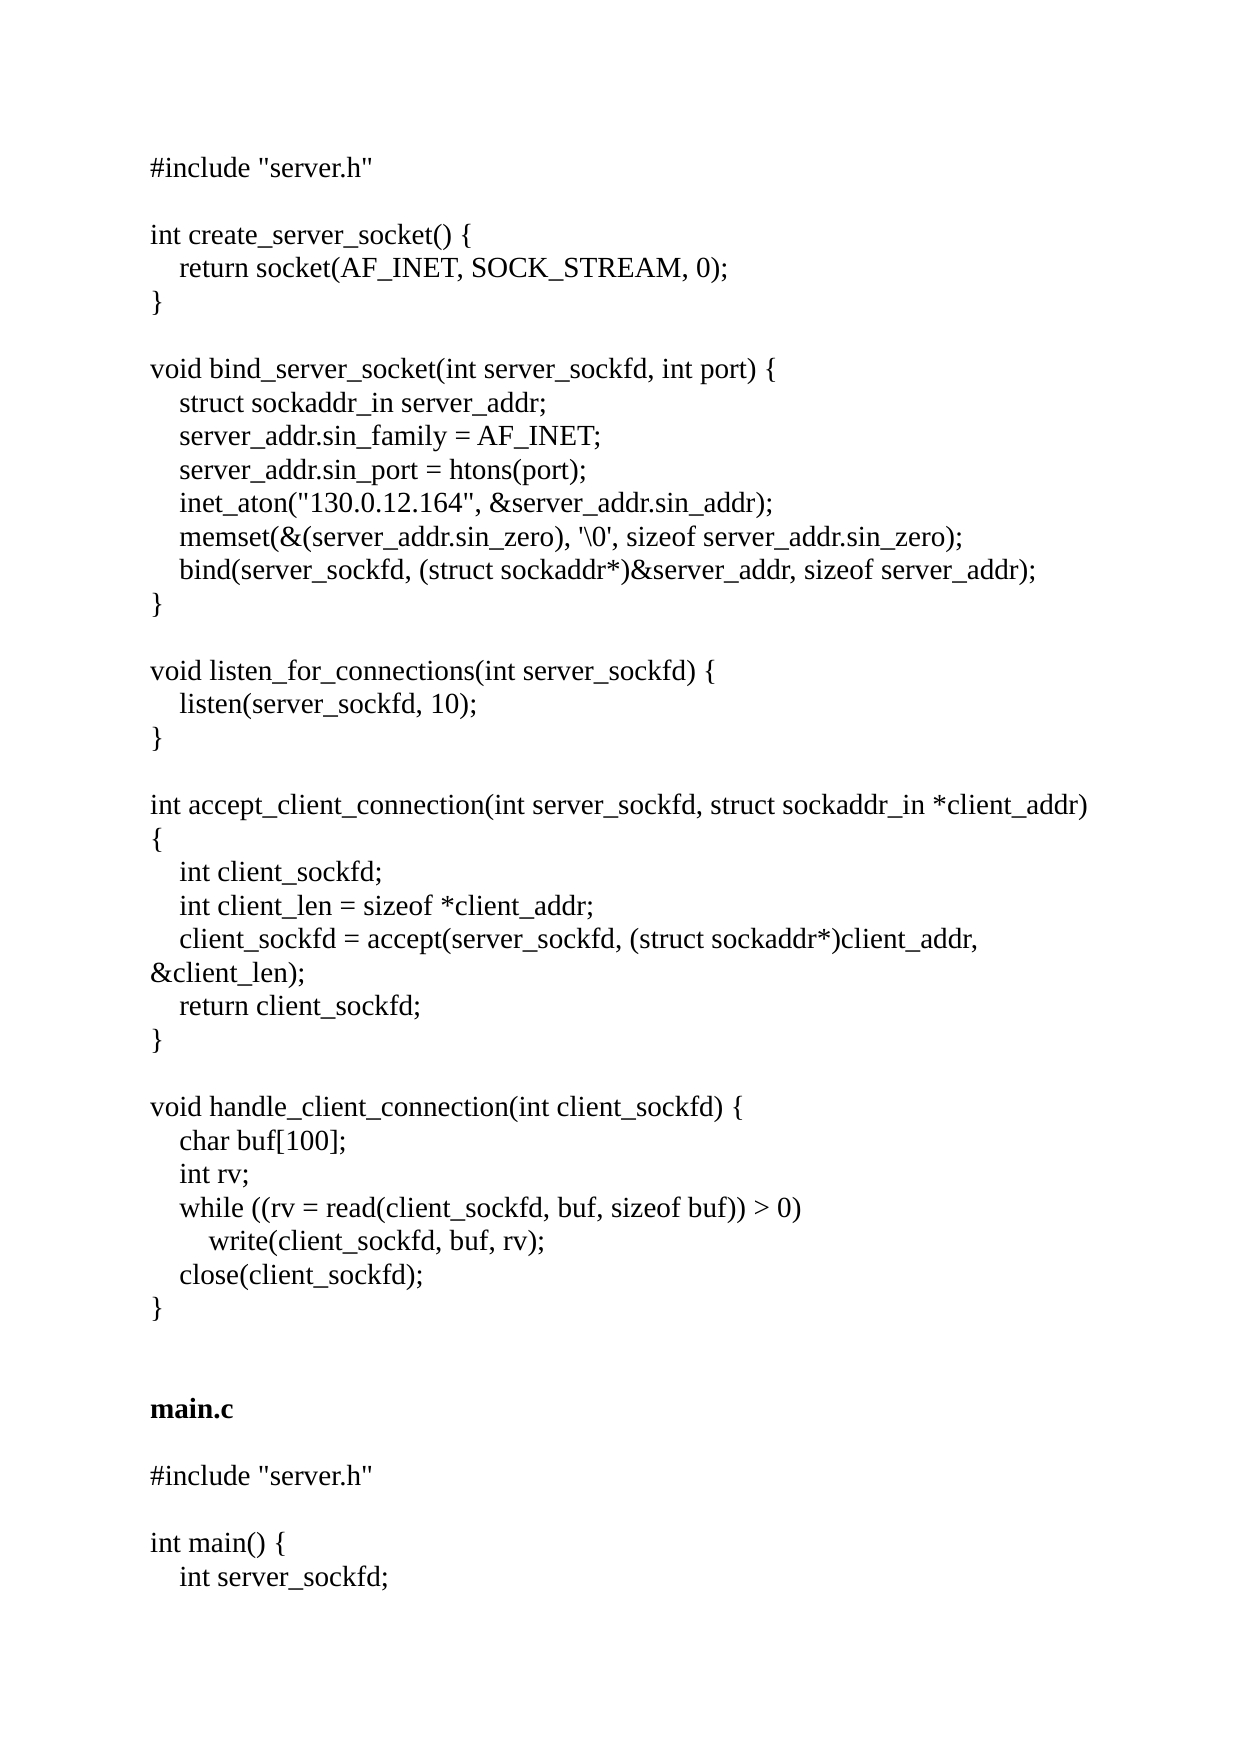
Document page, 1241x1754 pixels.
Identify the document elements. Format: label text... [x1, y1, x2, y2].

text client_sockfd = accept(server_sockfd, (struct sockaddr*)client_addr, &client_len); [150, 921, 1090, 988]
text } [150, 720, 1090, 754]
text void bind_server_socket(int server_sockfd, int port) { [150, 351, 1090, 385]
text #include "server.h" [150, 150, 1090, 183]
text write(client_sockfd, buf, rv); [150, 1223, 1090, 1257]
text inet_aton("130.0.12.164", &server_addr.sin_addr); [150, 485, 1090, 519]
text } [150, 1290, 1090, 1324]
text listen(server_sockfd, 10); [150, 687, 1090, 720]
text } [150, 284, 1090, 318]
text #include "server.h" [150, 1458, 1090, 1492]
text struct sockaddr_in server_addr; [150, 385, 1090, 418]
text int client_sockfd; [150, 854, 1090, 888]
text server_addr.sin_family = AF_INET; [150, 418, 1090, 452]
text server_addr.sin_port = htons(port); [150, 452, 1090, 485]
text return socket(AF_INET, SOCK_STREAM, 0); [150, 251, 1090, 284]
text int accept_client_connection(int server_sockfd, struct sockaddr_in *client_addr) { [150, 787, 1090, 854]
text char buf[100]; [150, 1123, 1090, 1156]
text void handle_client_connection(int client_sockfd) { [150, 1089, 1090, 1123]
text } [150, 586, 1090, 619]
text int rv; [150, 1156, 1090, 1190]
text main.c [150, 1391, 1090, 1424]
text while ((rv = read(client_sockfd, buf, sizeof buf)) > 0) [150, 1190, 1090, 1223]
text int client_len = sizeof *client_addr; [150, 888, 1090, 921]
text close(client_sockfd); [150, 1257, 1090, 1290]
text void listen_for_connections(int server_sockfd) { [150, 653, 1090, 687]
text int create_server_socket() { [150, 217, 1090, 251]
text return client_sockfd; [150, 988, 1090, 1022]
text bind(server_sockfd, (struct sockaddr*)&server_addr, sizeof server_addr); [150, 552, 1090, 586]
text memset(&(server_addr.sin_zero), '\0', sizeof server_addr.sin_zero); [150, 519, 1090, 552]
text int main() { [150, 1525, 1090, 1559]
text int server_sockfd; [150, 1559, 1090, 1592]
text } [150, 1022, 1090, 1056]
